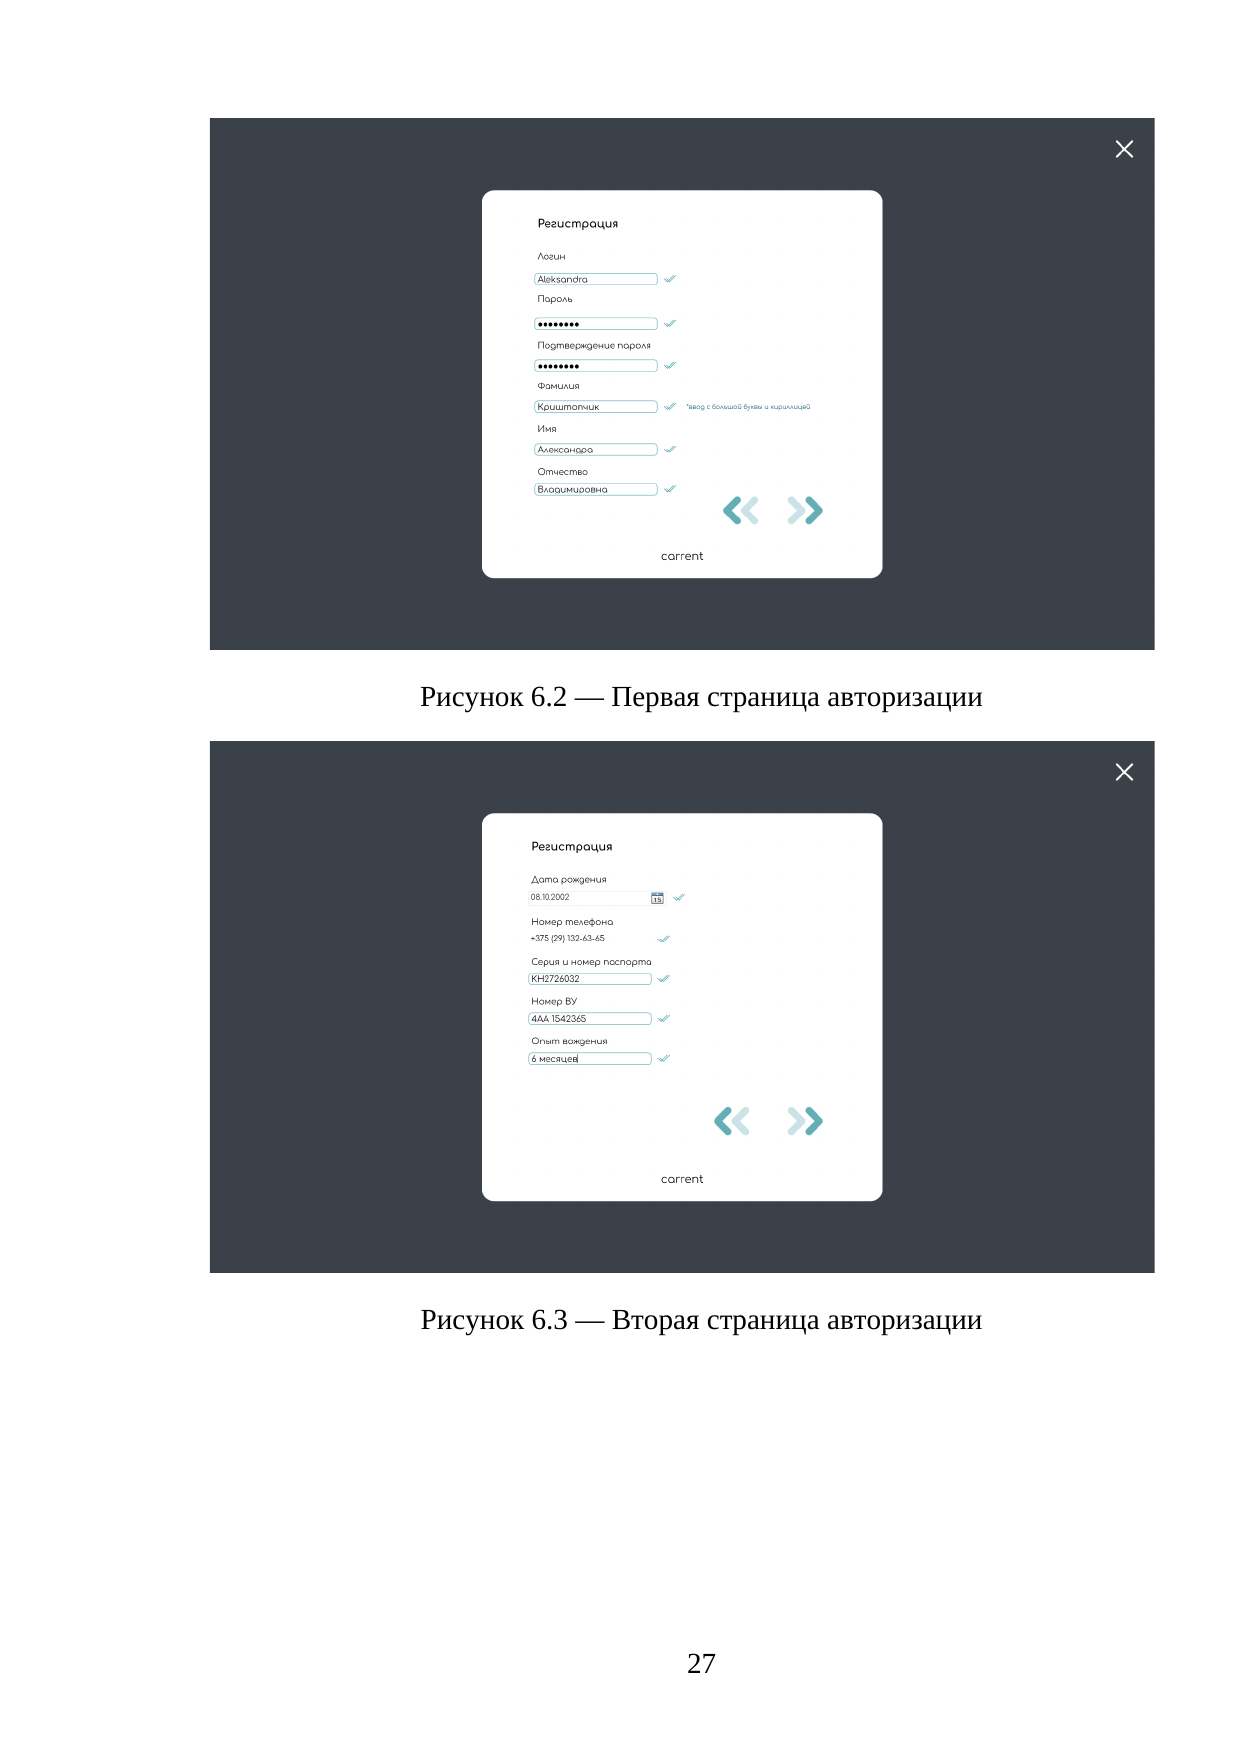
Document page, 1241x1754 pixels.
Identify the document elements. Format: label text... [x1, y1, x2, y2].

picture [209, 118, 1155, 650]
text Рисунок 6.2 — Первая страница авторизации [136, 679, 1193, 712]
picture [209, 741, 1155, 1273]
text Рисунок 6.3 — Вторая страница авторизации [136, 1302, 1193, 1336]
